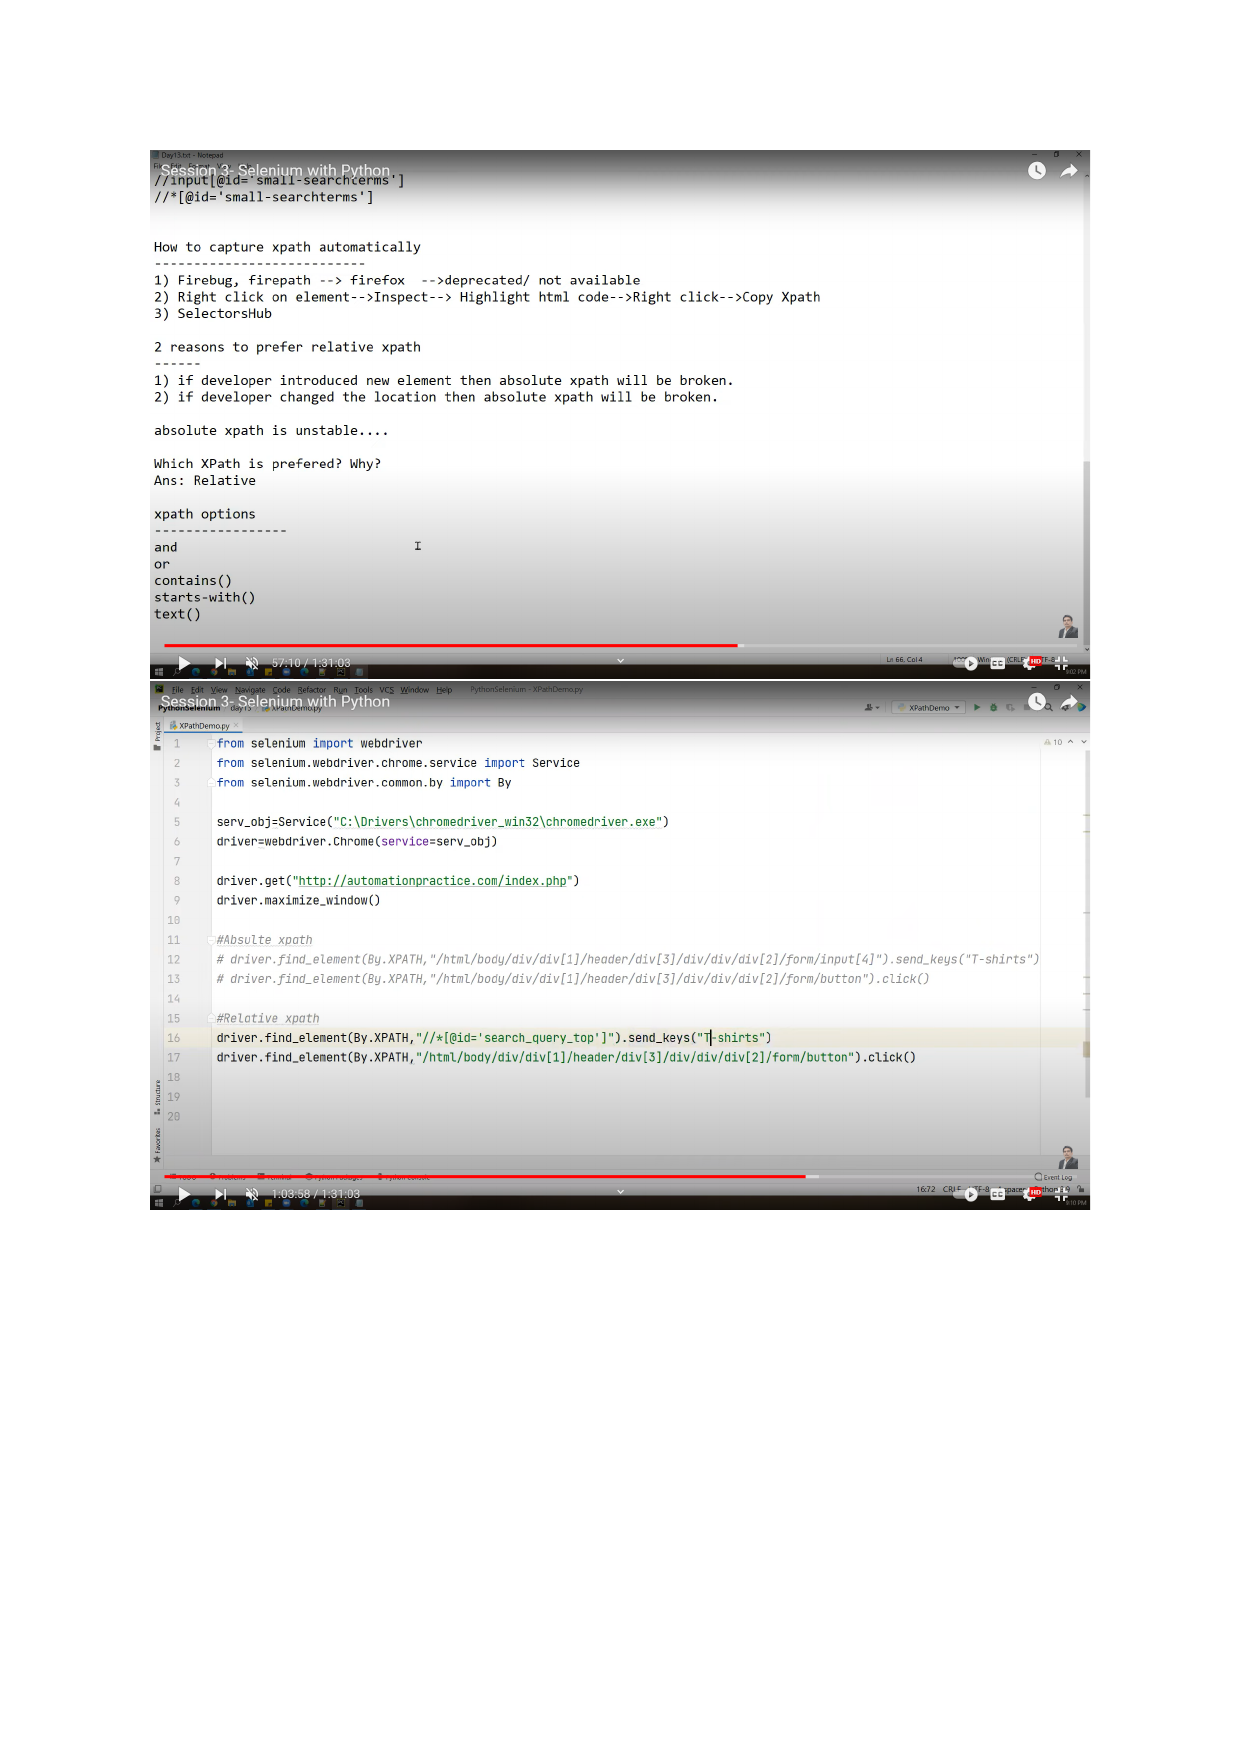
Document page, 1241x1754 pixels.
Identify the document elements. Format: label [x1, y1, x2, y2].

picture [150, 681, 1091, 1210]
picture [150, 150, 1091, 679]
